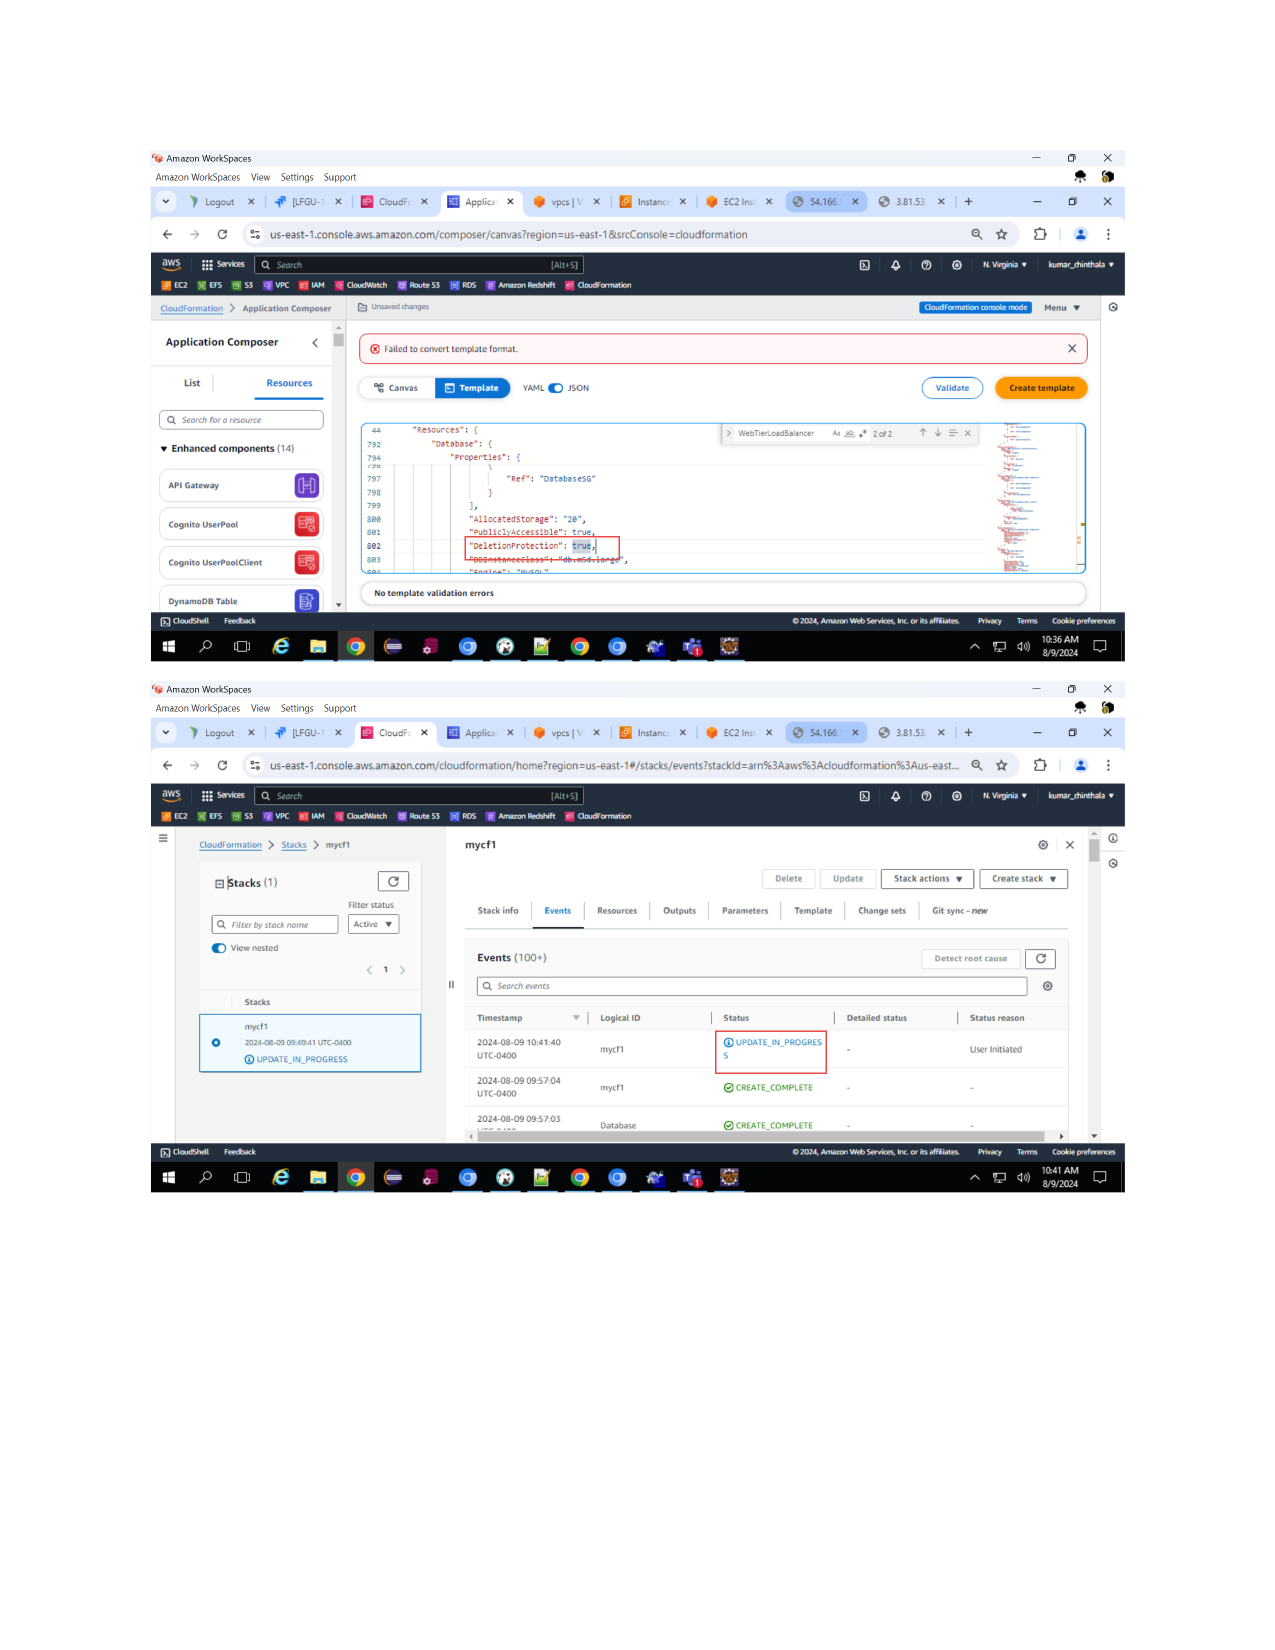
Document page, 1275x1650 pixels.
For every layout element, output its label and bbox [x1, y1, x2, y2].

picture [150, 150, 1125, 662]
picture [150, 681, 1125, 1193]
